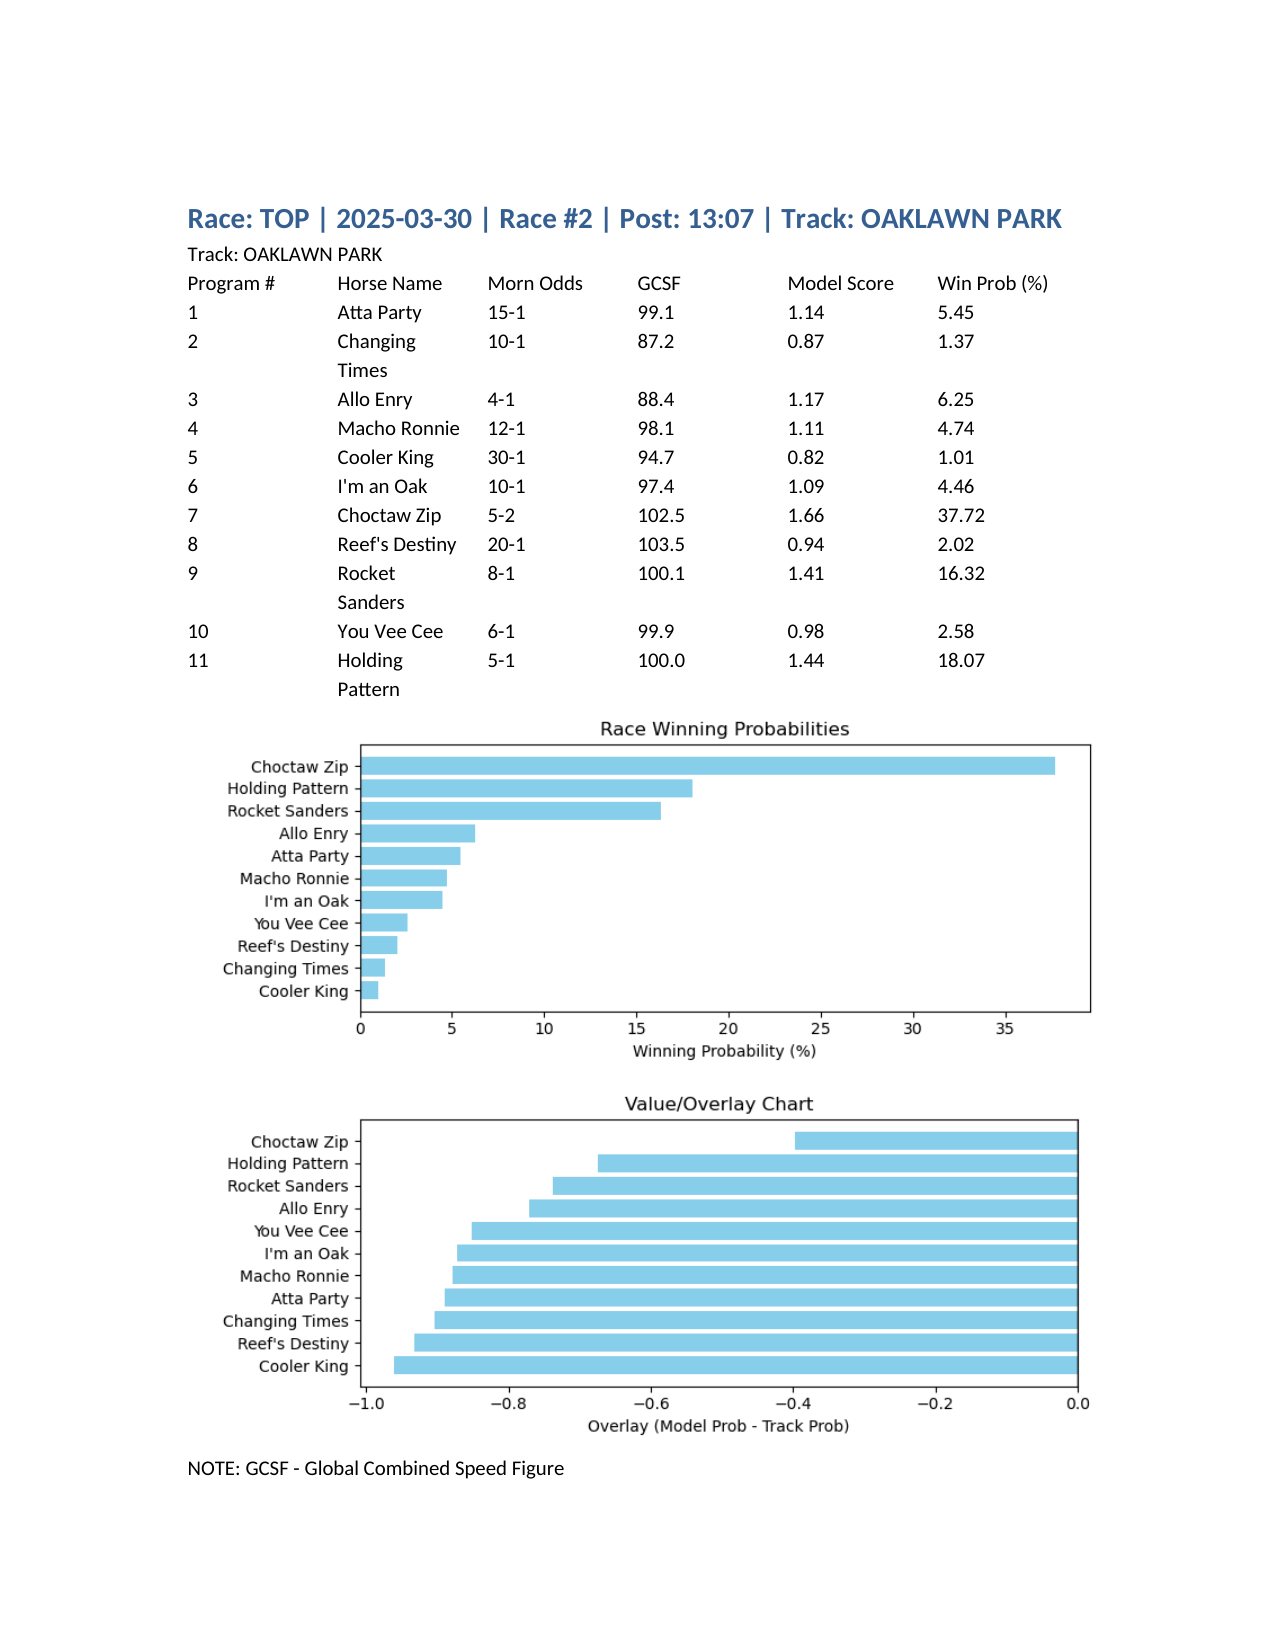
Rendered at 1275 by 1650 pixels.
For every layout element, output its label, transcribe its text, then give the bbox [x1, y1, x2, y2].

picture [206, 1080, 1107, 1452]
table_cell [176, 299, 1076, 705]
text Track: OAKLAWN PARK [187, 241, 1087, 266]
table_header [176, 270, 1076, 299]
text NOTE: GCSF - Global Combined Speed Figure [187, 1455, 1087, 1481]
picture [206, 705, 1107, 1077]
subtitle Race: TOP | 2025-03-30 | Race #2 | Post: 13:07 | Track: OAKLAWN PARK [187, 200, 1087, 236]
